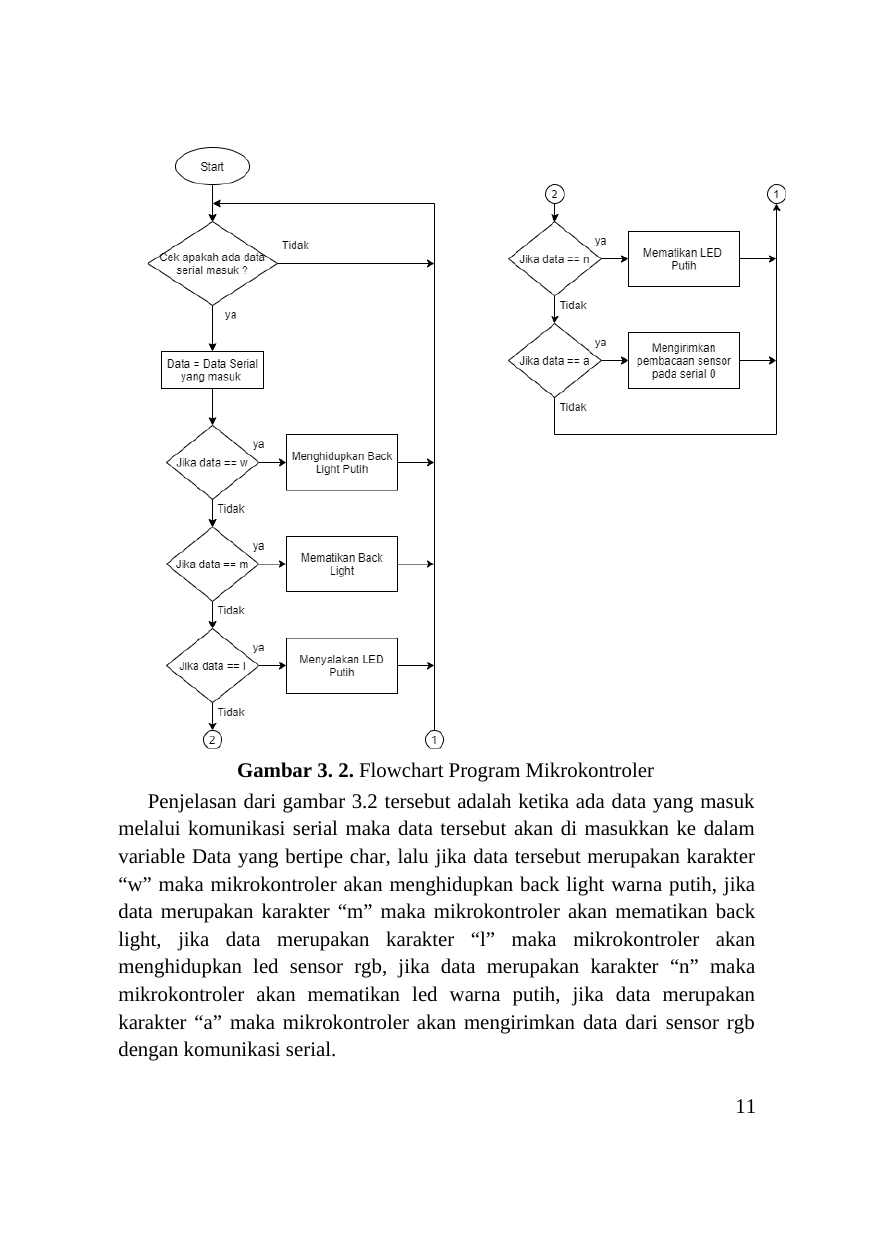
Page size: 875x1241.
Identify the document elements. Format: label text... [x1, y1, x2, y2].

text Gambar 3. 2. Flowchart Program Mikrokontroler [103, 758, 758, 782]
text Penjelasan dari gambar 3.2 tersebut adalah ketika ada data yang masuk melalui komunikasi serial maka data tersebut akan di masukkan ke dalam variable Data yang bertipe char, lalu jika data tersebut merupakan karakter “w” maka mikrokontroler akan menghidupkan back light warna putih, jika data merupakan karakter “m” maka mikrokontroler akan mematikan back light, jika data merupakan karakter “l” maka mikrokontroler akan menghidupkan led sensor rgb, jika data merupakan karakter “n” maka mikrokontroler akan mematikan led warna putih, jika data merupakan karakter “a” maka mikrokontroler akan mengirimkan data dari sensor rgb dengan komunikasi serial. [118, 789, 756, 1061]
picture [147, 147, 786, 749]
